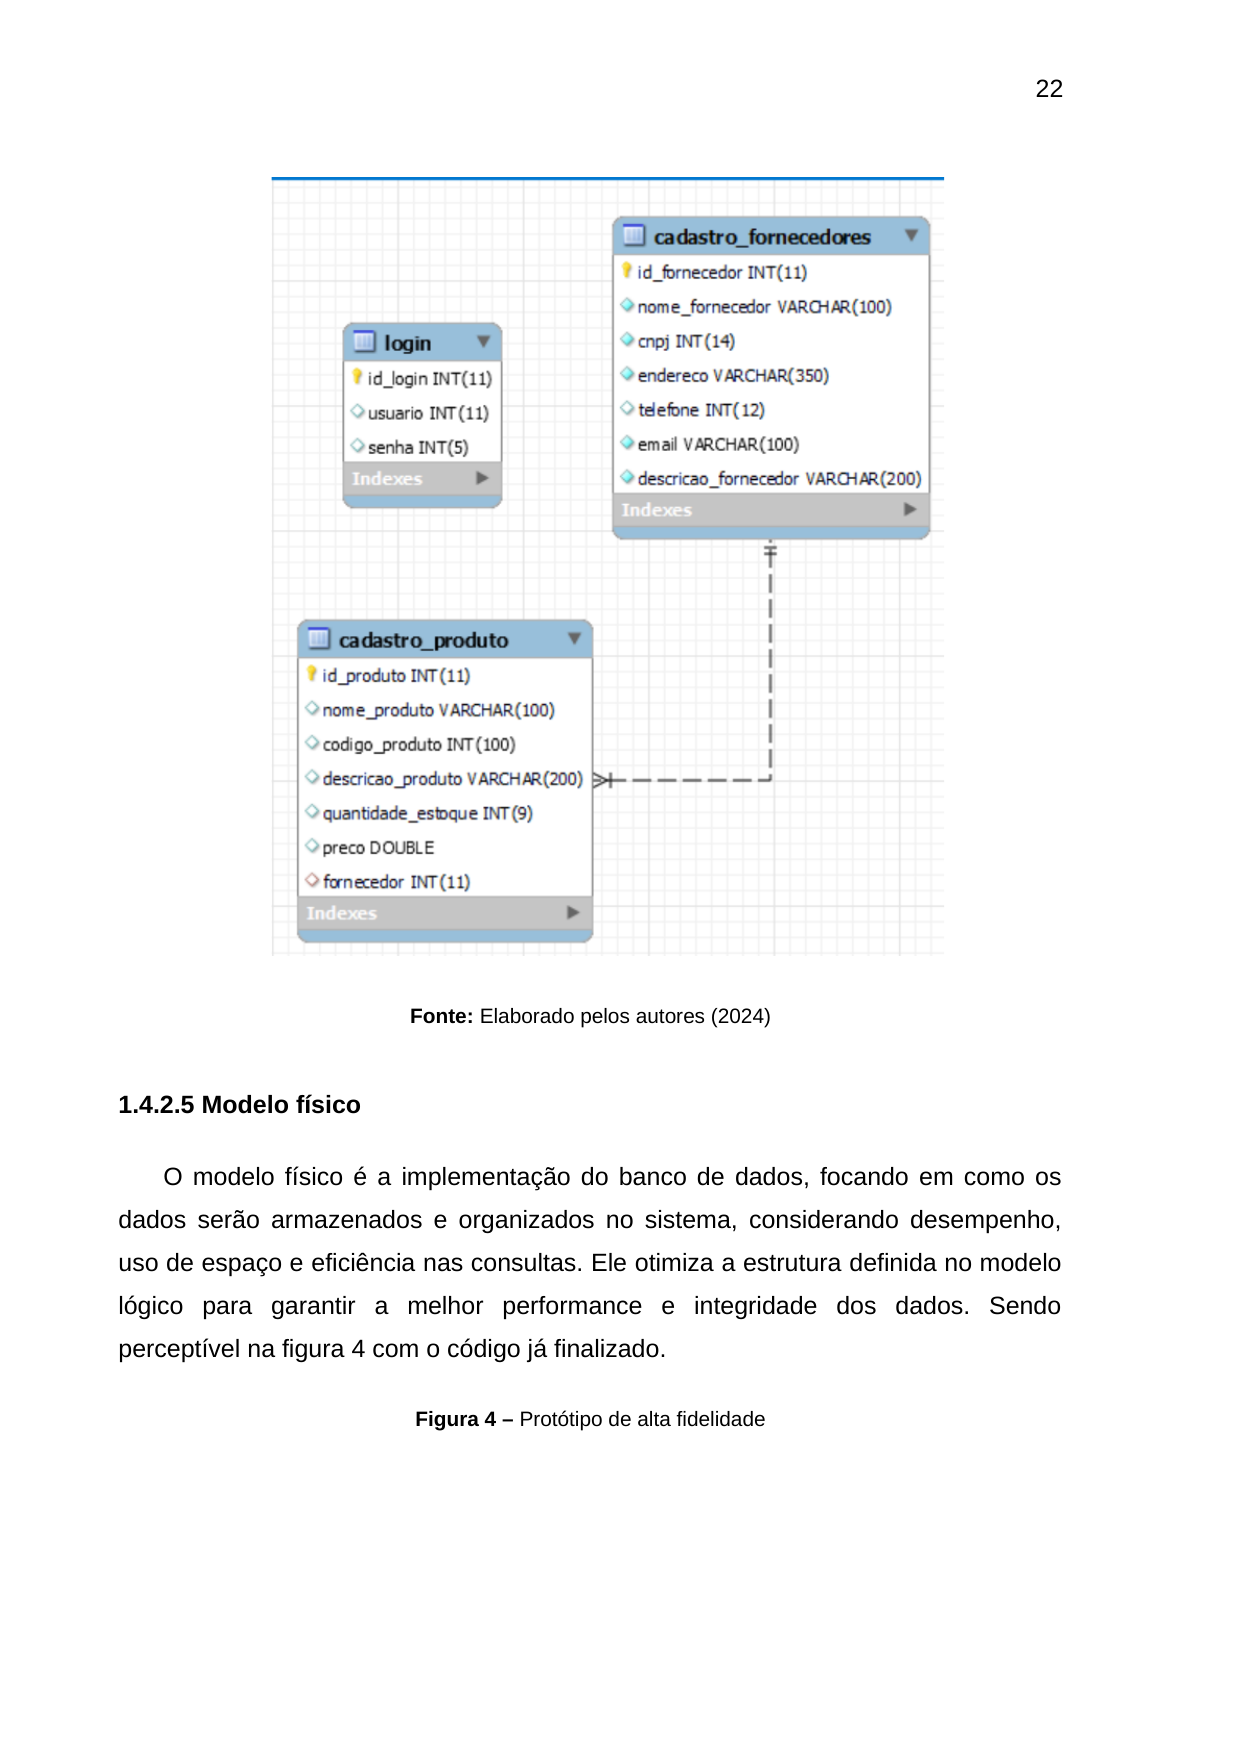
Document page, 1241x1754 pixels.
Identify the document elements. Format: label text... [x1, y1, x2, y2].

picture [271, 177, 945, 956]
subtitle 1.4.2.5 Modelo físico [118, 1090, 1063, 1118]
text Fonte: Elaborado pelos autores (2024) [118, 975, 1063, 1028]
text O modelo físico é a implementação do banco de dados, focando em como os dados serão armazenados e organizados no sistema, considerando desempenho, uso de espaço e eficiência nas consultas. Ele otimiza a estrutura definida no modelo lógico para garantir a melhor performance e integridade dos dados. Sendo perceptível na figura 4 com o código já finalizado. [118, 1162, 1063, 1363]
text Figura 4 – Protótipo de alta fidelidade [118, 1407, 1063, 1431]
